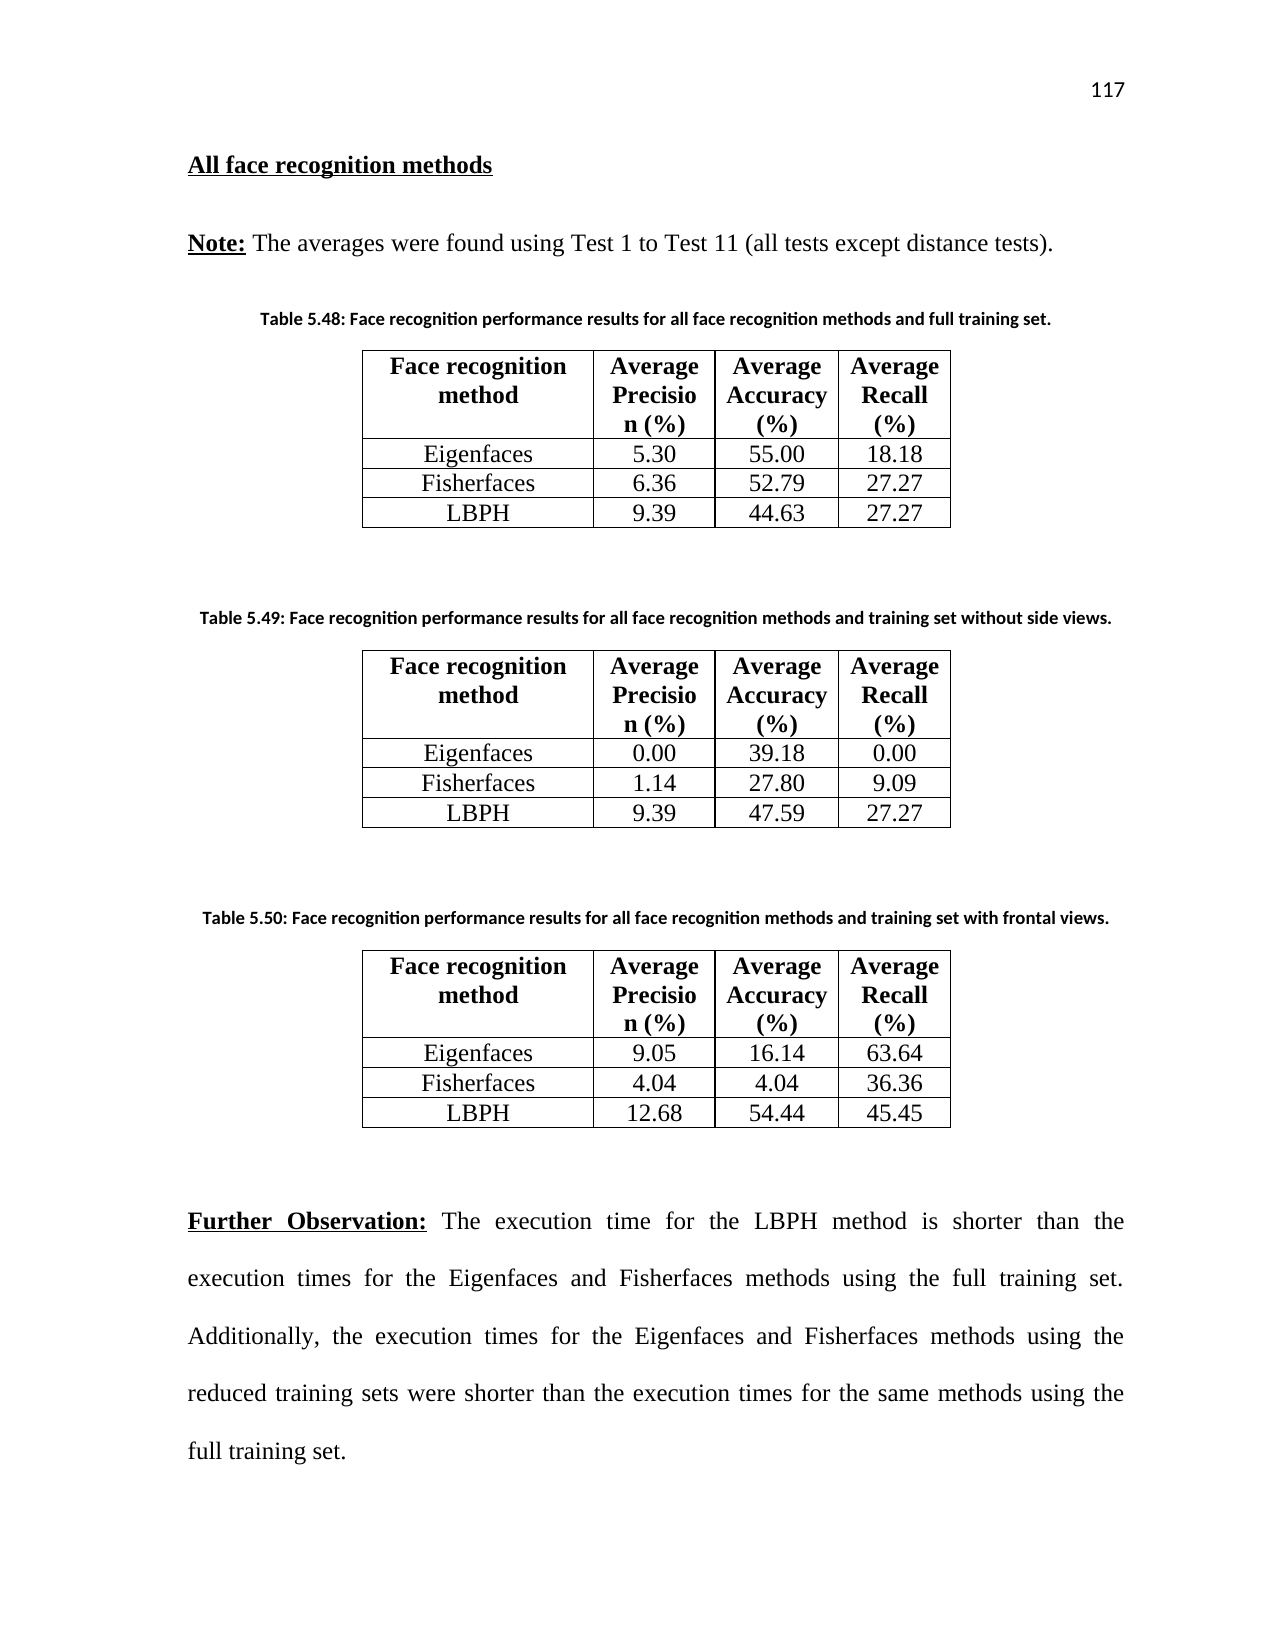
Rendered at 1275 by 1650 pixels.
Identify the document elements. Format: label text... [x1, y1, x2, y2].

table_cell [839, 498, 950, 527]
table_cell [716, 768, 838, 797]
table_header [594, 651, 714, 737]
text Further Observation: The execution time for the LBPH method is shorter than the execution times for the Eigenfaces and Fisherfaces methods using the full training set. Additionally, the execution times for the Eigenfaces and Fisherfaces methods using the reduced training sets were shorter than the execution times for the same methods using the full training set. [187, 1206, 1125, 1465]
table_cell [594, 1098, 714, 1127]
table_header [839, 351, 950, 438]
text Table 5.50: Face recognition performance results for all face recognition methods and training set with frontal views. [187, 906, 1125, 929]
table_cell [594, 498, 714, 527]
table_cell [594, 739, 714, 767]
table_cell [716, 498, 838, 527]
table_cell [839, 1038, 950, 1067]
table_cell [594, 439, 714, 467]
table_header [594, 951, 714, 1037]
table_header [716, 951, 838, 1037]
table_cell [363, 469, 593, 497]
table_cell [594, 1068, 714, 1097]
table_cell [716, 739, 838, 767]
text Table 5.49: Face recognition performance results for all face recognition methods and training set without side views. [187, 606, 1125, 629]
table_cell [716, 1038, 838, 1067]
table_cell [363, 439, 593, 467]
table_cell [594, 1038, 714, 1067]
text All face recognition methods [187, 150, 1125, 179]
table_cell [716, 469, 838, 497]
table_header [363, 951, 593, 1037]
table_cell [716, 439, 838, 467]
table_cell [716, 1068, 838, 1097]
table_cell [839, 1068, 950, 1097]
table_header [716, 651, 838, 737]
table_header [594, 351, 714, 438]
text Table 5.48: Face recognition performance results for all face recognition methods and full training set. [187, 307, 1125, 329]
text Note: The averages were found using Test 1 to Test 11 (all tests except distance tests). [187, 228, 1125, 257]
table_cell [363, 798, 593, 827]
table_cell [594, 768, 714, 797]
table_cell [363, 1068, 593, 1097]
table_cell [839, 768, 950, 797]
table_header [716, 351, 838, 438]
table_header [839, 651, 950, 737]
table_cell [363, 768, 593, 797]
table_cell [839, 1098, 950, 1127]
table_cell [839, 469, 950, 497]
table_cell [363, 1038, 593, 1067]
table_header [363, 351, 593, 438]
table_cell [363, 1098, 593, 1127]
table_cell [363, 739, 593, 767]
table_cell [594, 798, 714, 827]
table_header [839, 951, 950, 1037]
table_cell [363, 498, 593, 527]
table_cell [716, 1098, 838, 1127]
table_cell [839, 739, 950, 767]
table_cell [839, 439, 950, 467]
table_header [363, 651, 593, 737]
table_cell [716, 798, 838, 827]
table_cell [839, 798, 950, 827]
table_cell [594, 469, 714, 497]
